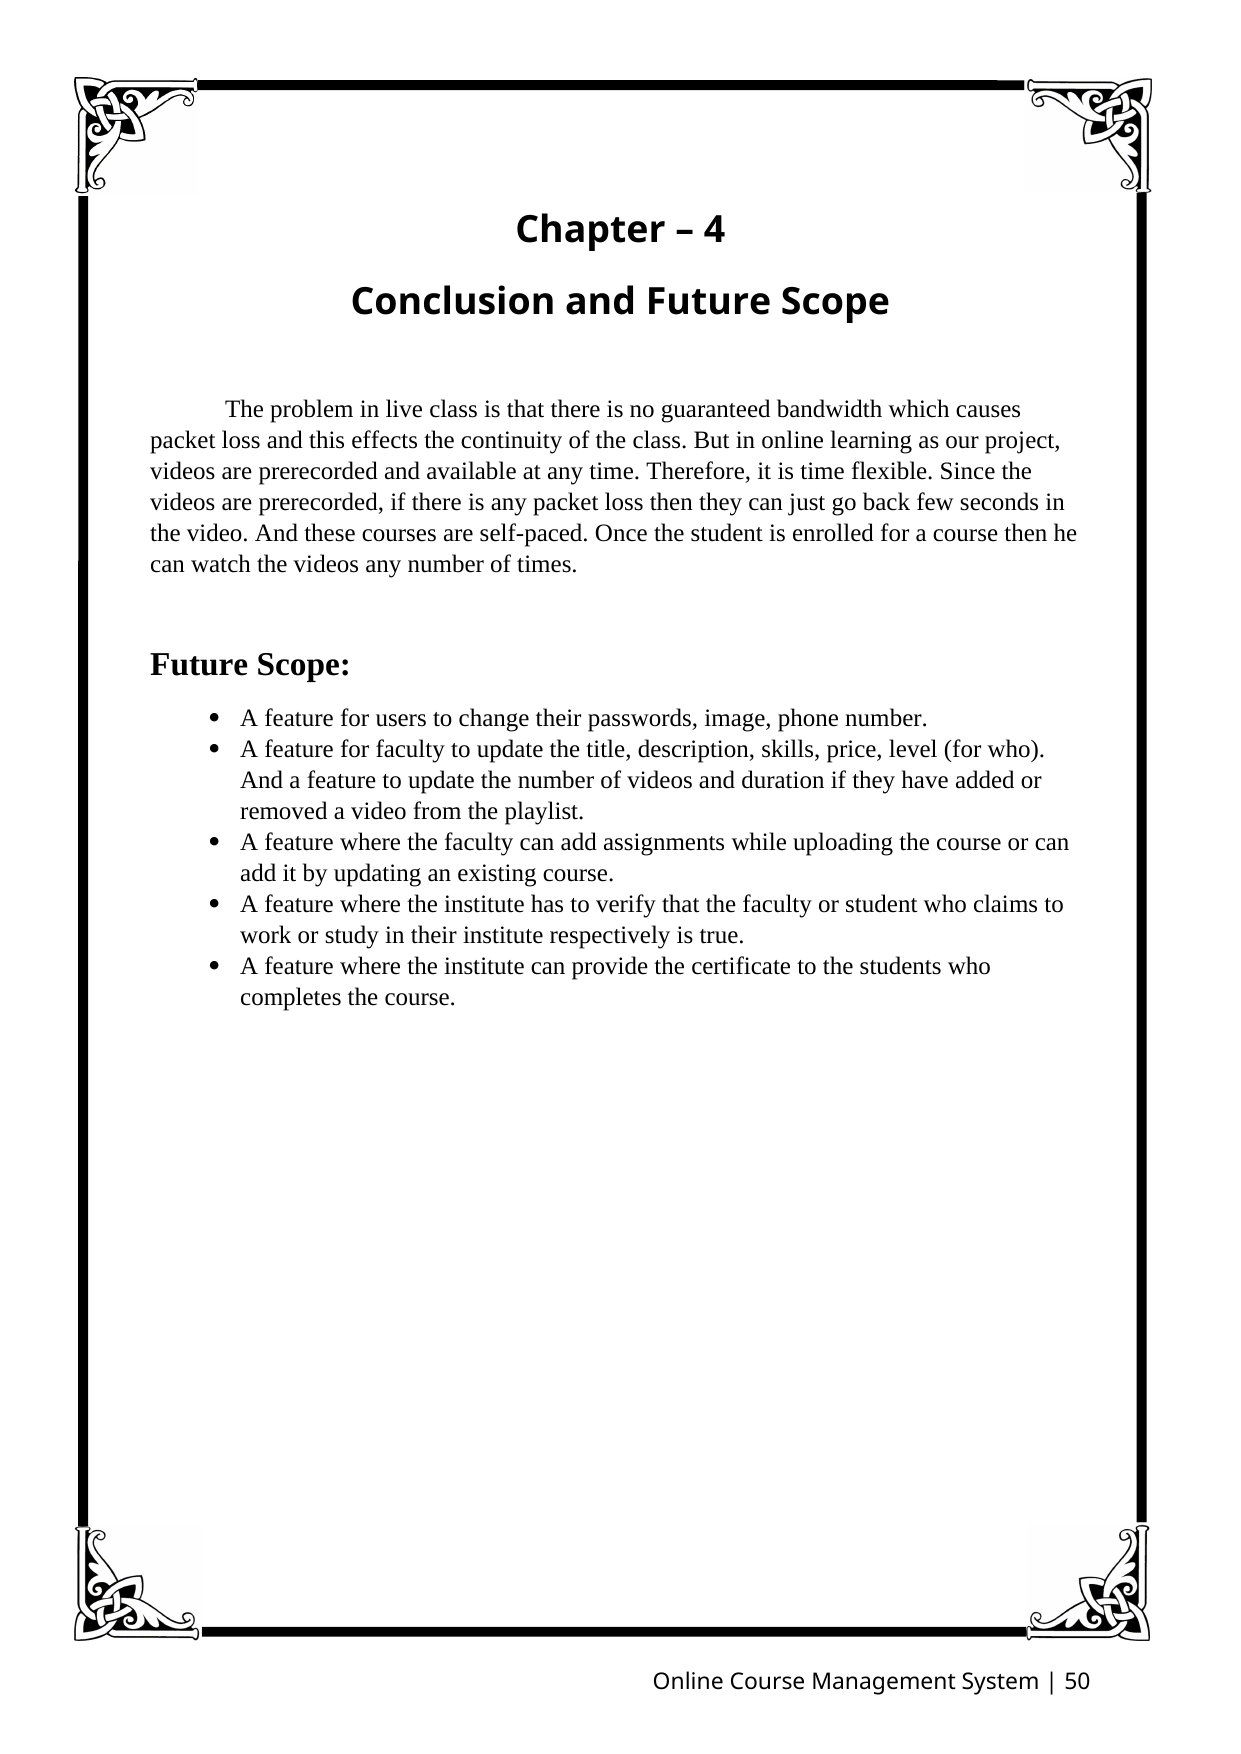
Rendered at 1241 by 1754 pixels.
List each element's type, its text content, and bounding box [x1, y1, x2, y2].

list A feature where the institute has to verify that the faculty or student who claims to work or study in their institute respectively is true. [210, 889, 1090, 949]
text Chapter – 4 [150, 203, 1090, 254]
picture [1027, 1523, 1150, 1640]
list A feature where the faculty can add assignments while uploading the course or can add it by updating an existing course. [210, 827, 1090, 887]
list A feature for users to change their passwords, image, phone number. [210, 703, 1090, 731]
list A feature where the institute can provide the certificate to the students who completes the course. [210, 951, 1090, 1011]
text Conclusion and Future Scope [150, 274, 1090, 326]
text Future Scope: [150, 645, 1090, 683]
text The problem in live class is that there is no guaranteed bandwidth which causes packet loss and this effects the continuity of the class. But in online learning as our project, videos are prerecorded and available at any time. Therefore, it is time flexible. Since the videos are prerecorded, if there is any packet loss then they can just go back few seconds in the video. And these courses are self-paced. Once the student is enrolled for a course then he can watch the videos any number of times. [150, 394, 1090, 578]
list A feature for faculty to update the title, description, skills, price, level (for who). And a feature to update the number of videos and duration if they have added or removed a video from the playlist. [210, 734, 1090, 824]
picture [75, 1527, 202, 1640]
picture [1025, 79, 1151, 193]
picture [74, 77, 198, 196]
